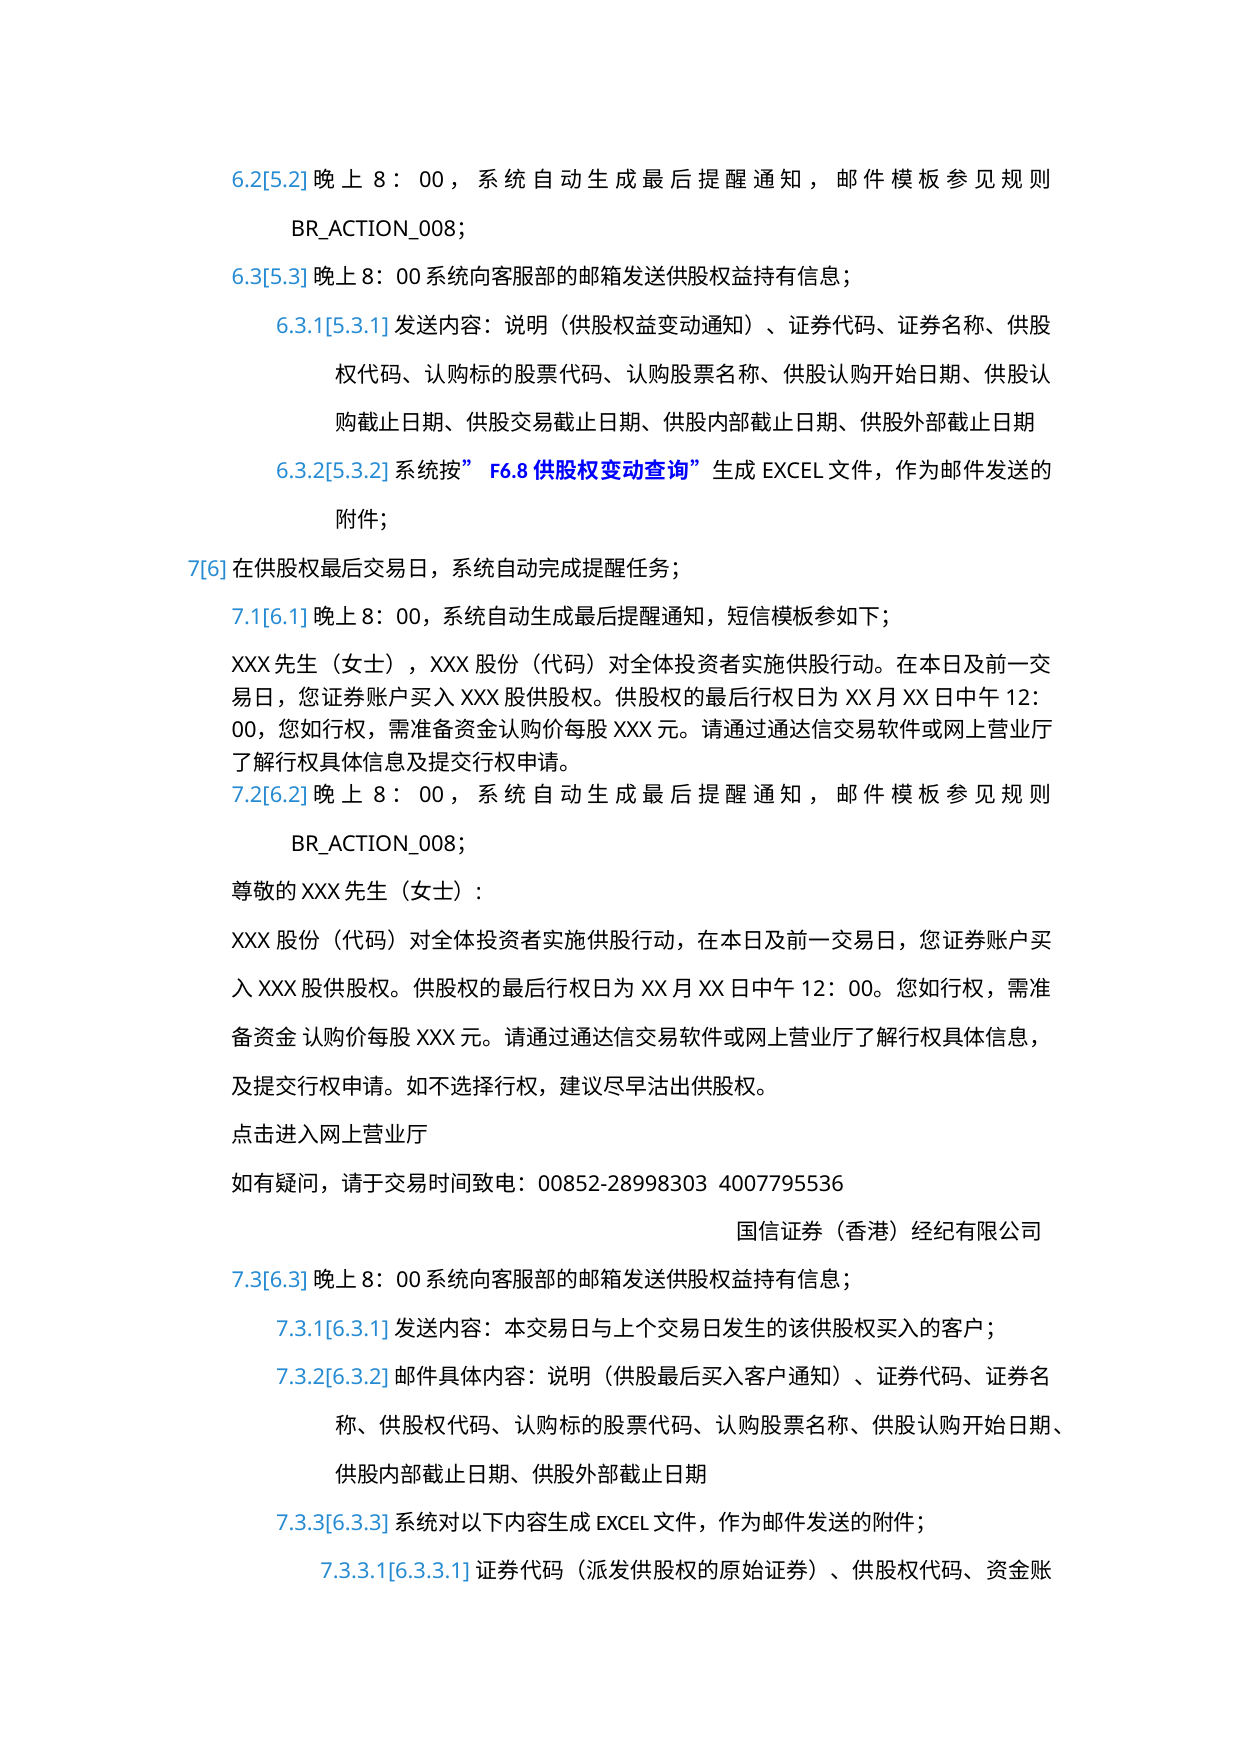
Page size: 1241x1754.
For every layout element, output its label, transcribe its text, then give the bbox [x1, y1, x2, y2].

list 邮件具体内容：说明（供股最后买入客户通知）、证券代码、证券名称、供股权代码、认购标的股票代码、认购股票名称、供股认购开始日期、供股内部截止日期、供股外部截止日期 [276, 1359, 1053, 1489]
list 系统按” F6.8供股权变动查询”生成EXCEL文件，作为邮件发送的附件； [276, 453, 1053, 534]
list 尊敬的XXX先生（女士）: [231, 874, 1053, 907]
list XXX 股份（代码）对全体投资者实施供股行动，在本日及前一交易日，您证券账户买入XXX股供股权。供股权的最后行权日为XX月XX日中午12：00。您如行权，需准备资金 认购价每股XXX 元。请通过通达信交易软件或网上营业厅了解行权具体信息，及提交行权申请。如不选择行权，建议尽早沽出供股权。 [231, 922, 1053, 1101]
list 在供股权最后交易日，系统自动完成提醒任务； [187, 550, 1053, 583]
list 系统对以下内容生成EXCEL文件，作为邮件发送的附件； [276, 1504, 1053, 1537]
list 晚上8：00系统向客服部的邮箱发送供股权益持有信息； [231, 259, 1053, 292]
list 发送内容：说明（供股权益变动通知）、证券代码、证券名称、供股权代码、认购标的股票代码、认购股票名称、供股认购开始日期、供股认购截止日期、供股交易截止日期、供股内部截止日期、供股外部截止日期 [276, 307, 1053, 437]
list XXX先生（女士），XXX 股份（代码）对全体投资者实施供股行动。在本日及前一交易日，您证券账户买入XXX股供股权。供股权的最后行权日为XX月XX日中午12：00，您如行权，需准备资金认购价每股 XXX 元。请通过通达信交易软件或网上营业厅了解行权具体信息及提交行权申请。 [231, 647, 1053, 777]
list 点击进入网上营业厅 [231, 1117, 1053, 1149]
list 晚上8：00，系统自动生成最后提醒通知，短信模板参如下； [231, 599, 1053, 631]
list 国信证券（香港）经纪有限公司 [231, 1214, 1042, 1246]
list 如有疑问，请于交易时间致电：00852-28998303 4007795536 [231, 1165, 1053, 1198]
list 晚上8：00，系统自动生成最后提醒通知，邮件模板参见规则BR_ACTION_008； [231, 162, 1053, 243]
list 发送内容：本交易日与上个交易日发生的该供股权买入的客户； [276, 1310, 1053, 1343]
list 晚上8：00，系统自动生成最后提醒通知，邮件模板参见规则BR_ACTION_008； [231, 777, 1053, 858]
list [320, 1553, 1053, 1585]
list 晚上8：00系统向客服部的邮箱发送供股权益持有信息； [231, 1262, 1053, 1294]
